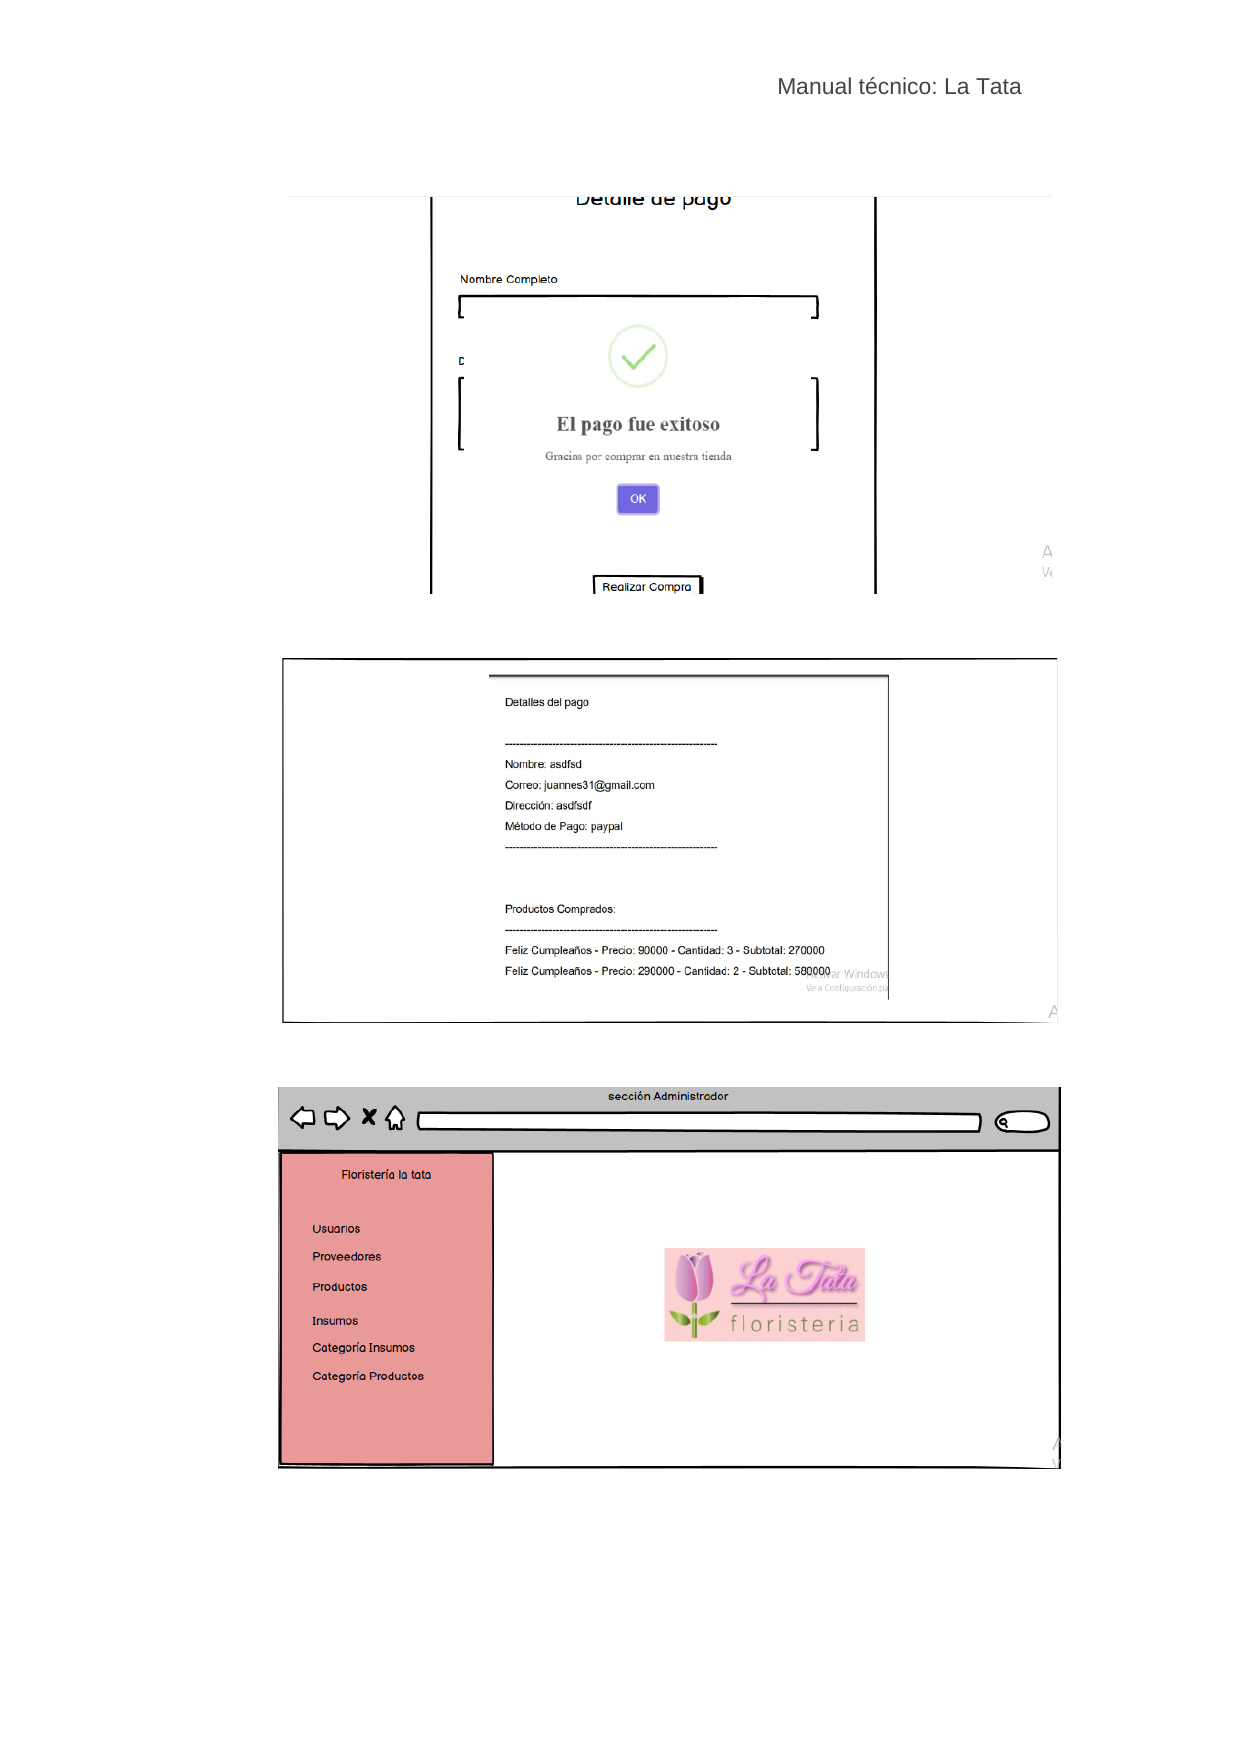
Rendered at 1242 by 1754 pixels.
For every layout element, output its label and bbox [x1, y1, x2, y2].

picture [278, 1087, 1062, 1469]
picture [287, 196, 1053, 594]
picture [282, 658, 1058, 1023]
